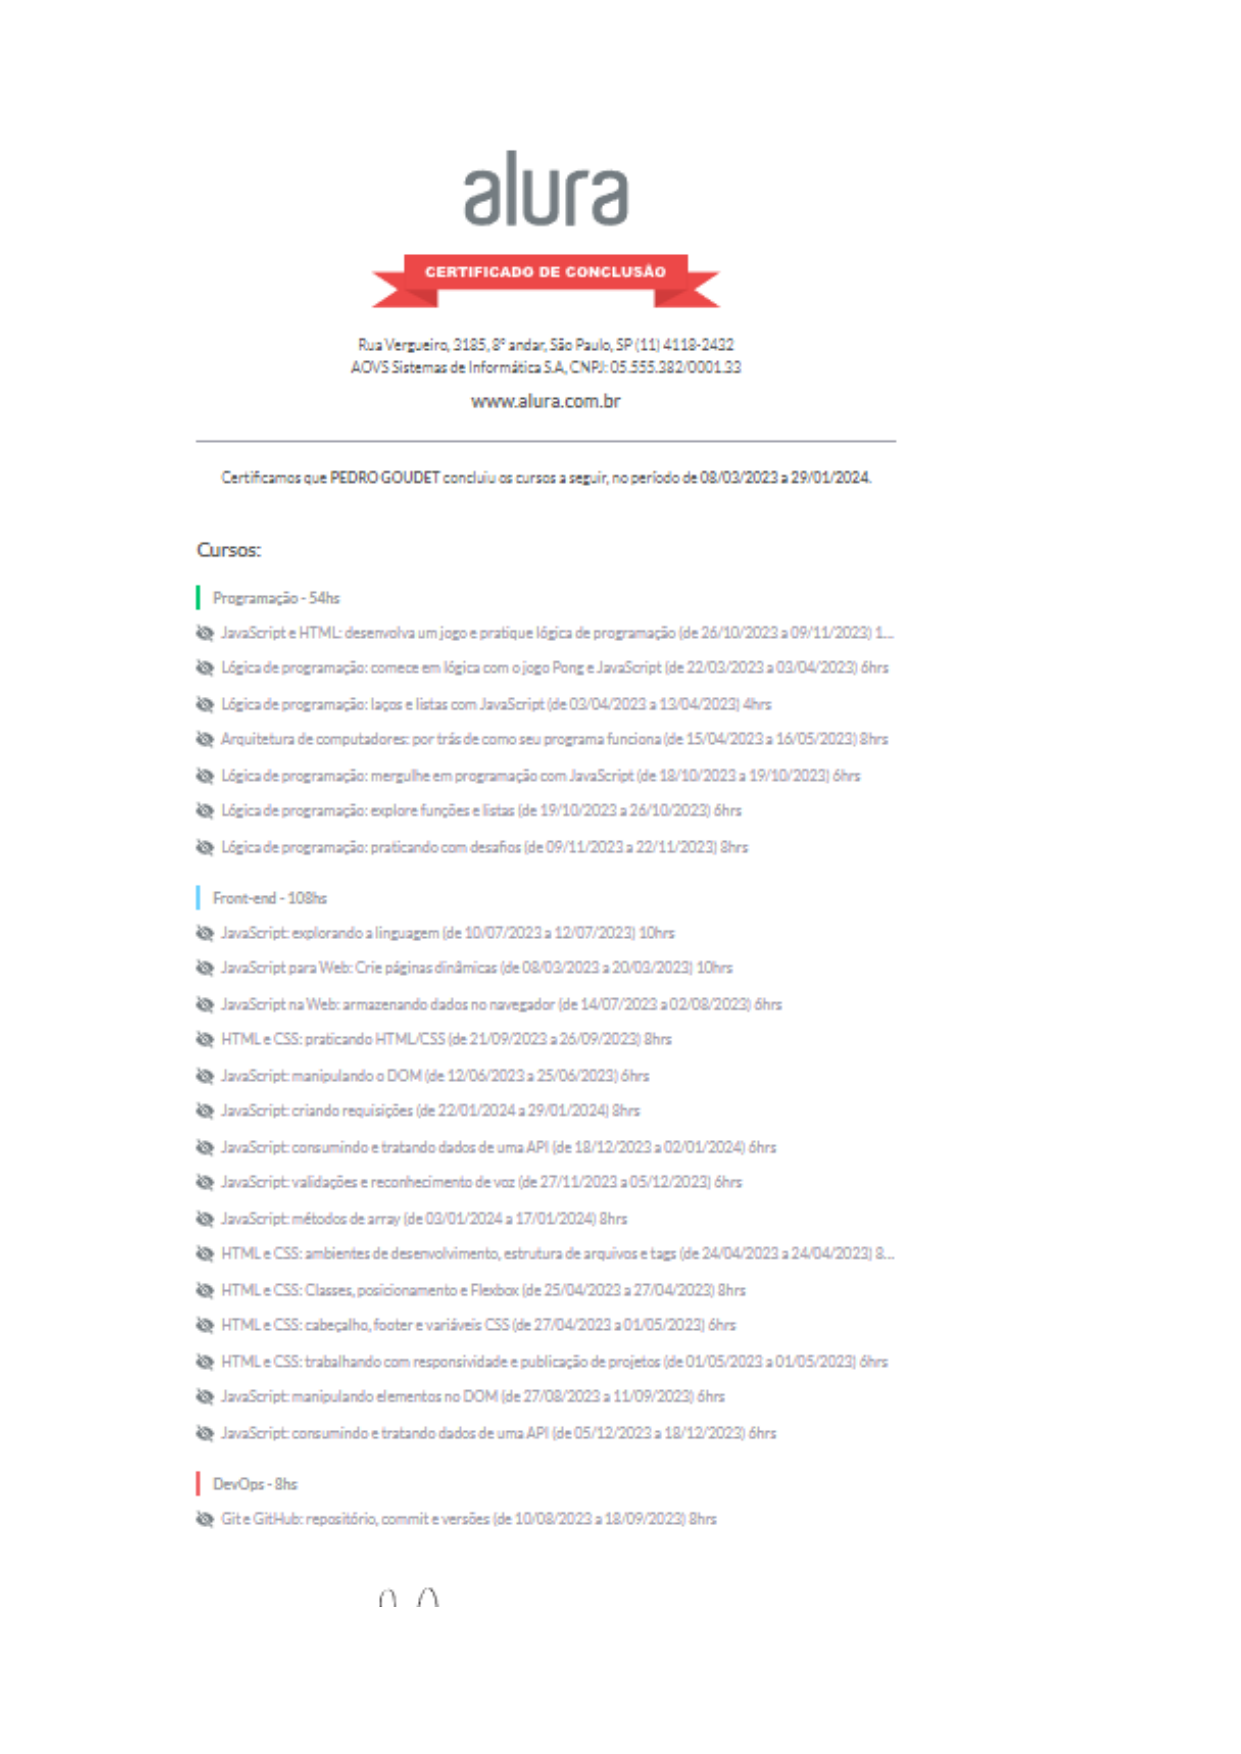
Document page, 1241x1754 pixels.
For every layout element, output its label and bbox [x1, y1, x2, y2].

picture [147, 147, 949, 1607]
